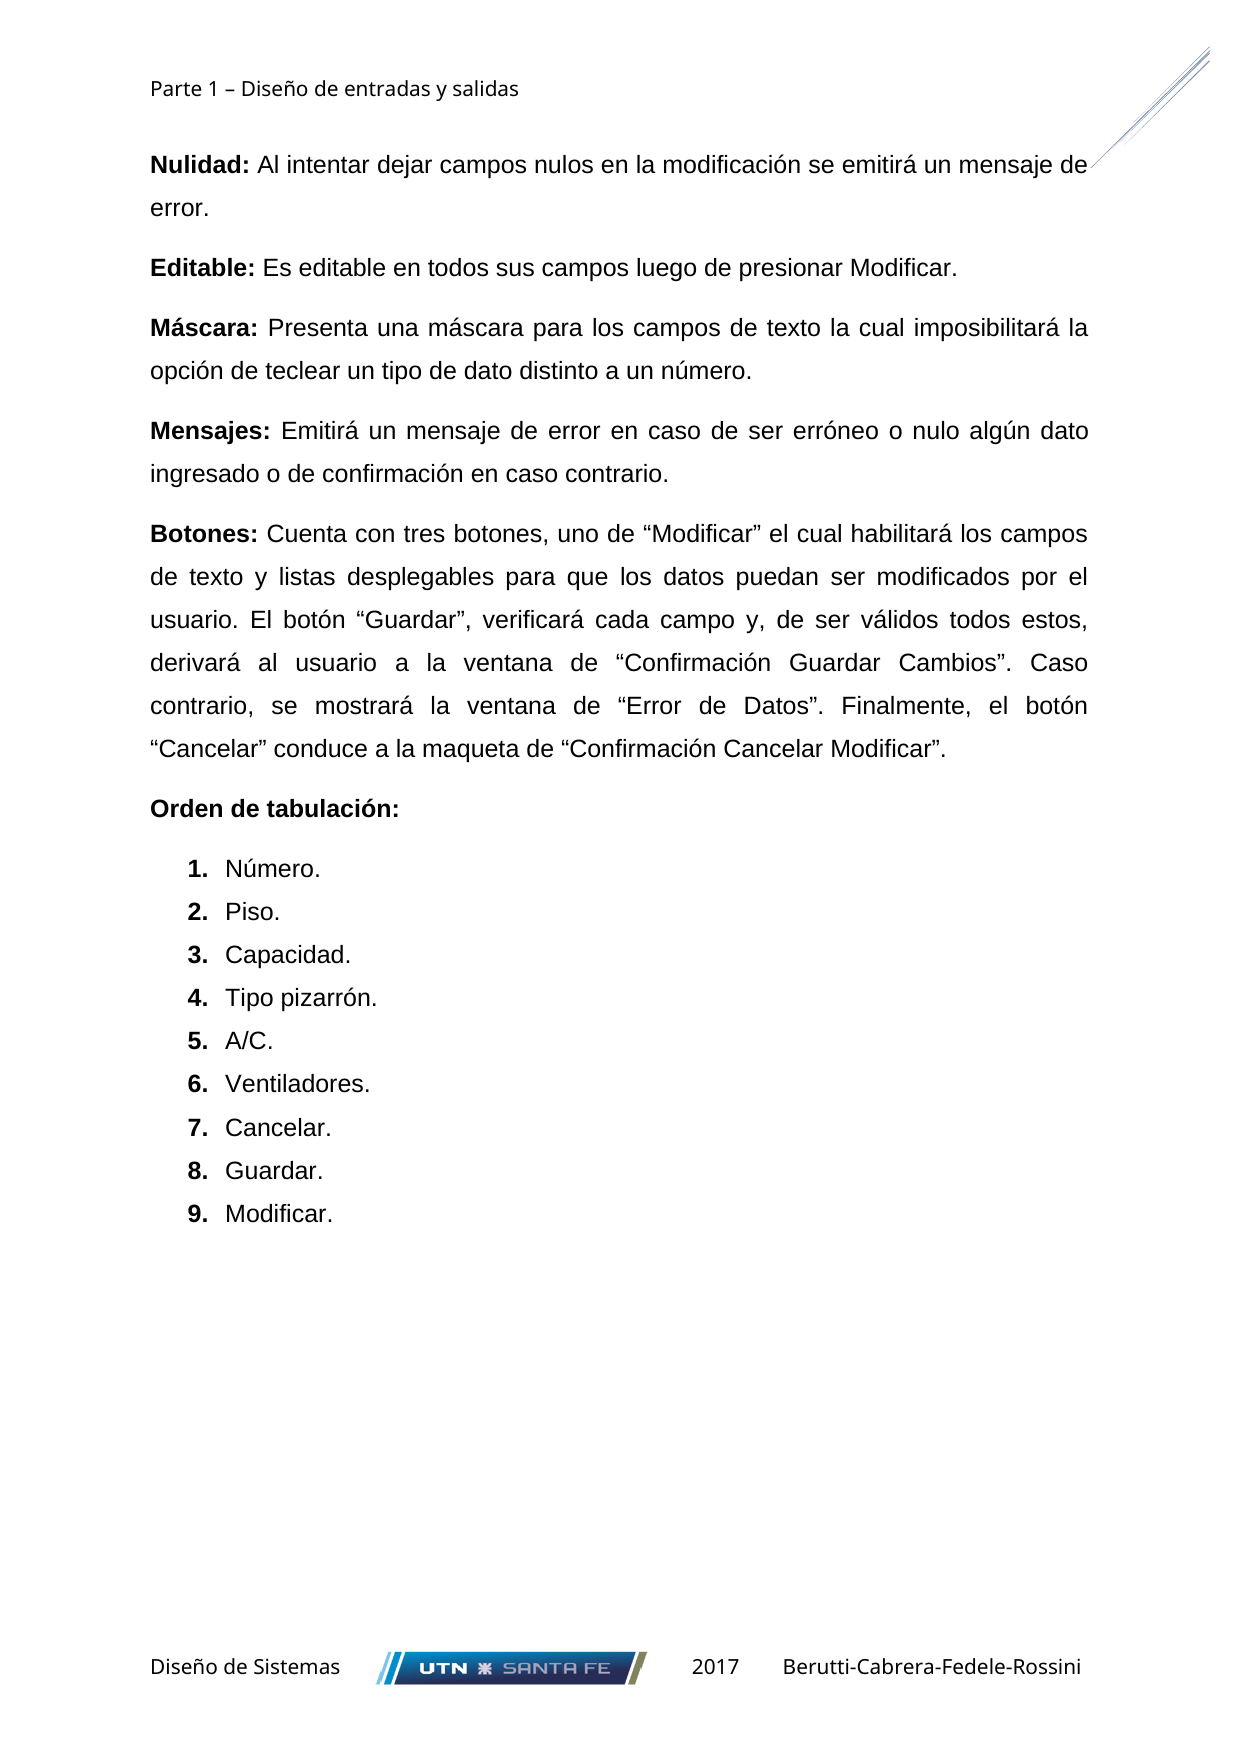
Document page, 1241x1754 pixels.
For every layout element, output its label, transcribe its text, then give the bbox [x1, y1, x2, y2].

list Número. [187, 854, 1090, 882]
text Orden de tabulación: [150, 794, 1090, 823]
text Nulidad: Al intentar dejar campos nulos en la modificación se emitirá un mensaje de error. [150, 150, 1090, 222]
text Máscara: Presenta una máscara para los campos de texto la cual imposibilitará la opción de teclear un tipo de dato distinto a un número. [150, 313, 1090, 384]
picture [356, 1588, 668, 1748]
text Editable: Es editable en todos sus campos luego de presionar Modificar. [150, 253, 1090, 282]
list Ventiladores. [187, 1069, 1090, 1098]
list Cancelar. [187, 1112, 1090, 1141]
list A/C. [187, 1026, 1090, 1055]
list Capacidad. [187, 940, 1090, 969]
text Mensajes: Emitirá un mensaje de error en caso de ser erróneo o nulo algún dato ingresado o de confirmación en caso contrario. [150, 416, 1090, 487]
list Tipo pizarrón. [187, 983, 1090, 1012]
list Piso. [187, 897, 1090, 926]
text Botones: Cuenta con tres botones, uno de “Modificar” el cual habilitará los campos de texto y listas desplegables para que los datos puedan ser modificados por el usuario. El botón “Guardar”, verificará cada campo y, de ser válidos todos estos, derivará al usuario a la ventana de “Confirmación Guardar Cambios”. Caso contrario, se mostrará la ventana de “Error de Datos”. Finalmente, el botón “Cancelar” conduce a la maqueta de “Confirmación Cancelar Modificar”. [150, 518, 1090, 763]
list Guardar. [187, 1156, 1090, 1184]
list Modificar. [187, 1199, 1090, 1227]
